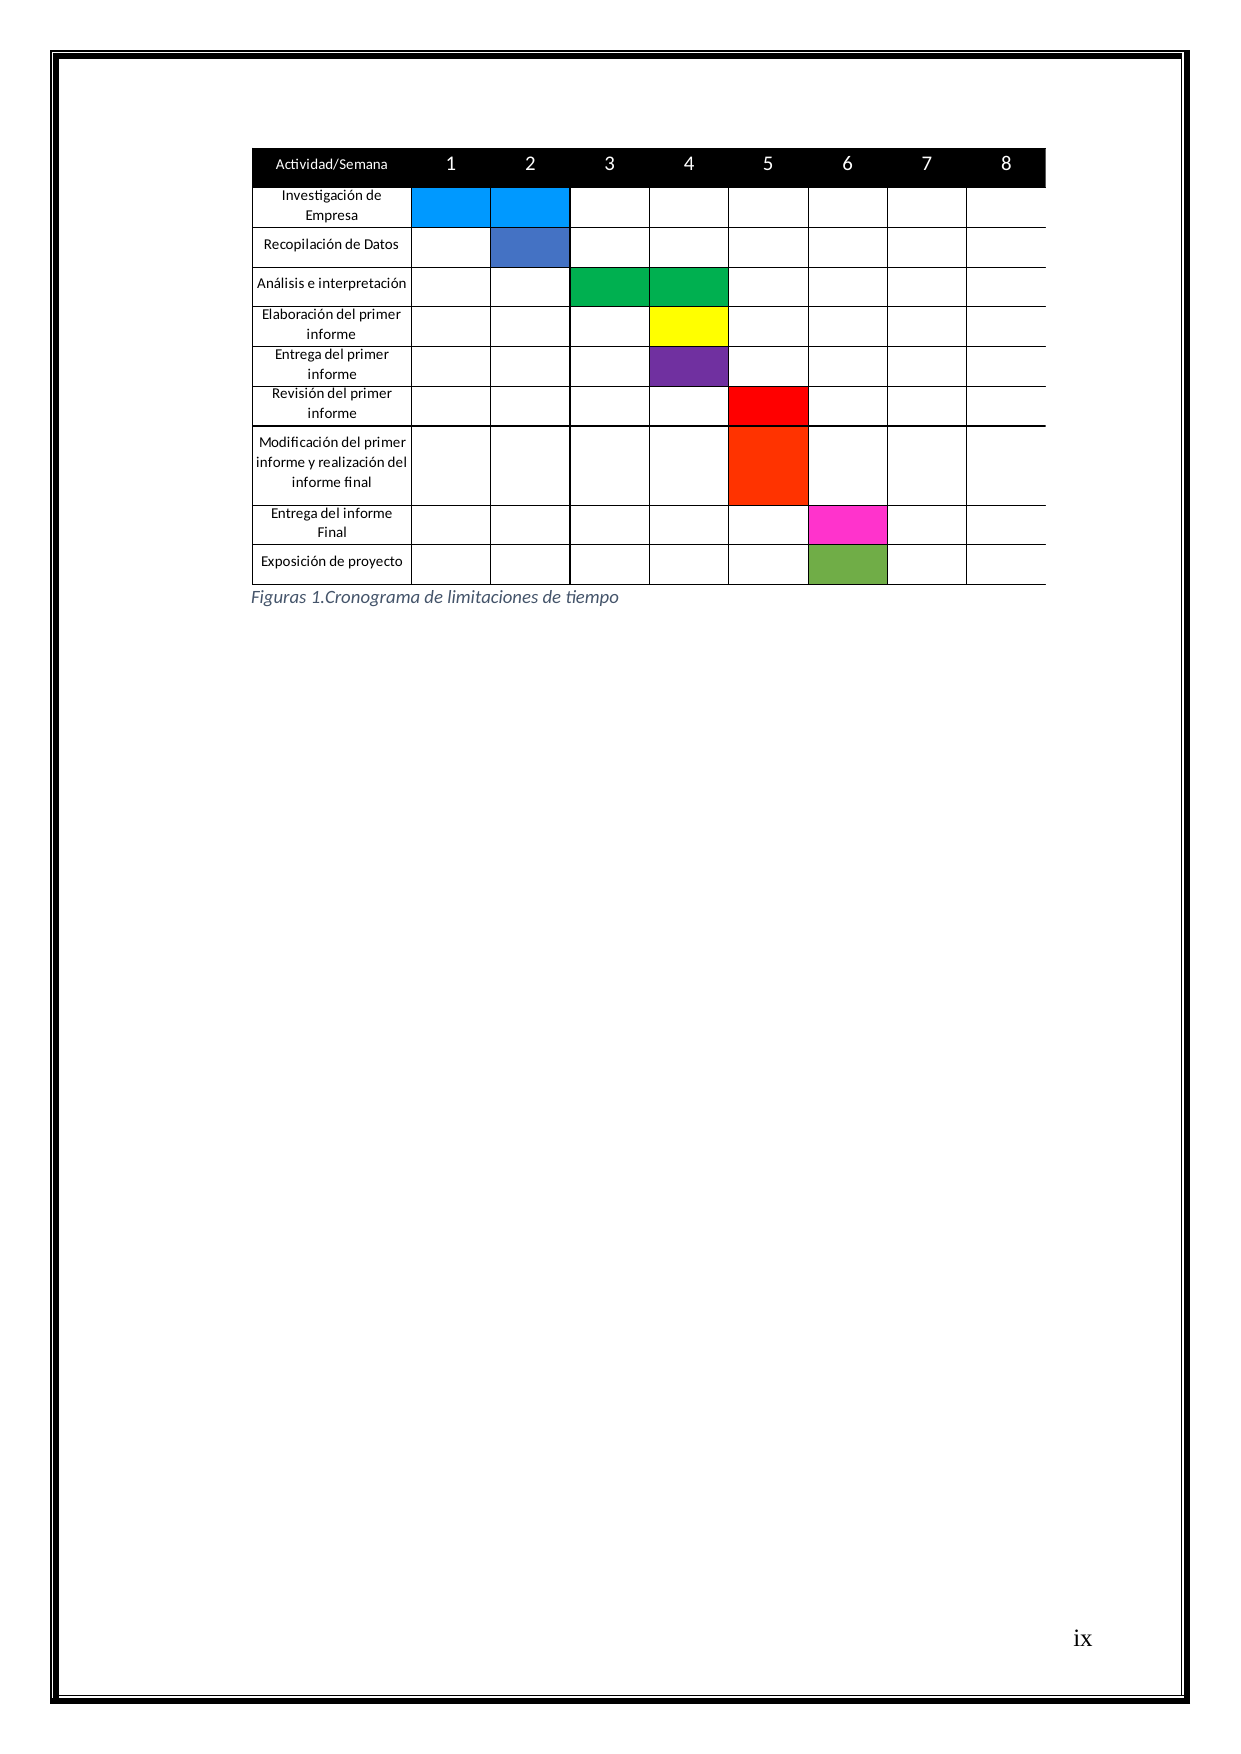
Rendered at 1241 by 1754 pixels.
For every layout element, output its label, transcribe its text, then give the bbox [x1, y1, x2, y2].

text Figuras 1.Cronograma de limitaciones de tiempo [177, 585, 1092, 608]
